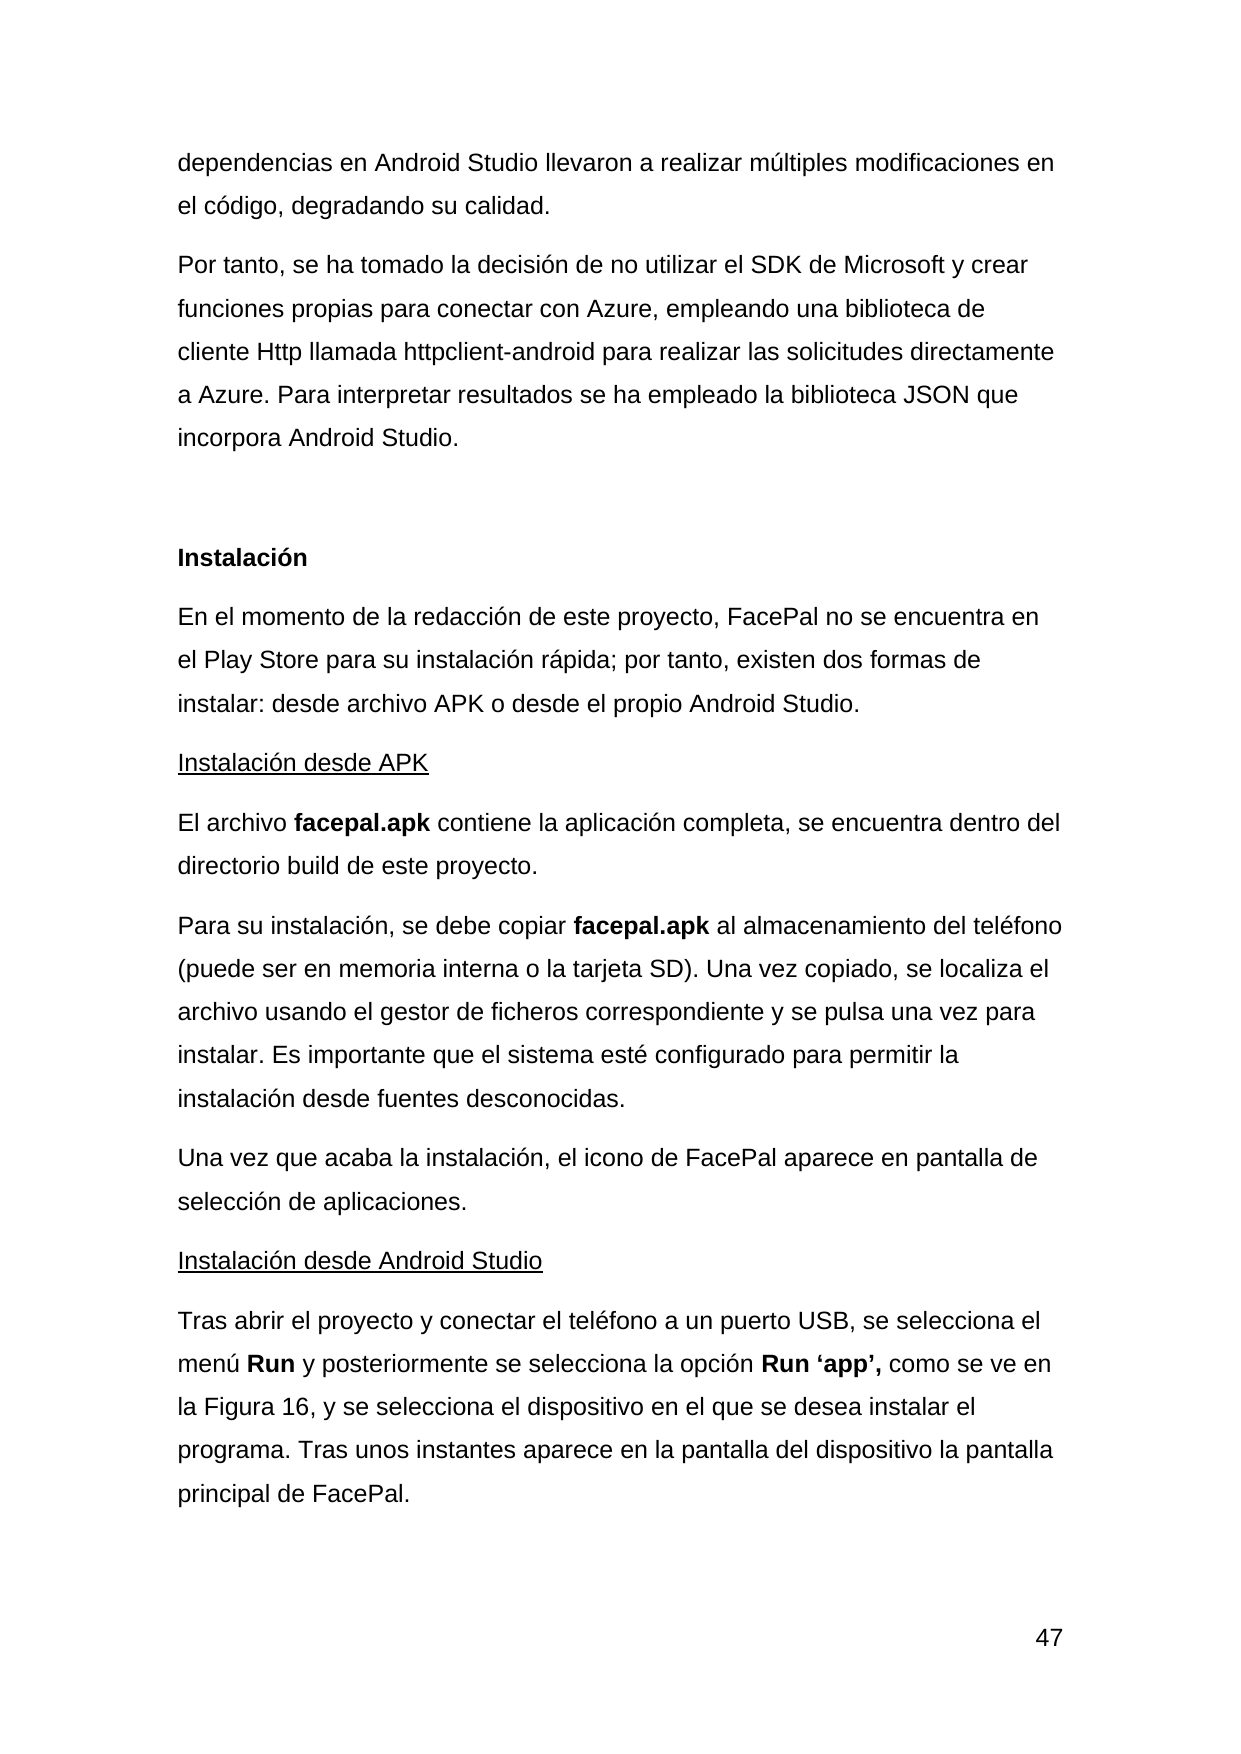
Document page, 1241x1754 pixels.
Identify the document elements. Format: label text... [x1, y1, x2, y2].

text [177, 148, 1063, 219]
text Una vez que acaba la instalación, el icono de FacePal aparece en pantalla de selección de aplicaciones. [177, 1143, 1063, 1215]
text Por tanto, se ha tomado la decisión de no utilizar el SDK de Microsoft y crear funciones propias para conectar con Azure, empleando una biblioteca de cliente Http llamada httpclient-android para realizar las solicitudes directamente a Azure. Para interpretar resultados se ha empleado la biblioteca JSON que incorpora Android Studio. [177, 251, 1063, 452]
text Instalación desde APK [177, 748, 1063, 777]
text El archivo facepal.apk contiene la aplicación completa, se encuentra dentro del directorio build de este proyecto. [177, 808, 1063, 880]
text Instalación [177, 543, 1063, 571]
text Instalación desde Android Studio [177, 1246, 1063, 1275]
text Para su instalación, se debe copiar facepal.apk al almacenamiento del teléfono (puede ser en memoria interna o la tarjeta SD). Una vez copiado, se localiza el archivo usando el gestor de ficheros correspondiente y se pulsa una vez para instalar. Es importante que el sistema esté configurado para permitir la instalación desde fuentes desconocidas. [177, 911, 1063, 1112]
text En el momento de la redacción de este proyecto, FacePal no se encuentra en el Play Store para su instalación rápida; por tanto, existen dos formas de instalar: desde archivo APK o desde el propio Android Studio. [177, 602, 1063, 717]
text Tras abrir el proyecto y conectar el teléfono a un puerto USB, se selecciona el menú Run y posteriormente se selecciona la opción Run ‘app’, como se ve en la Figura 16, y se selecciona el dispositivo en el que se desea instalar el programa. Tras unos instantes aparece en la pantalla del dispositivo la pantalla principal de FacePal. [177, 1306, 1063, 1507]
